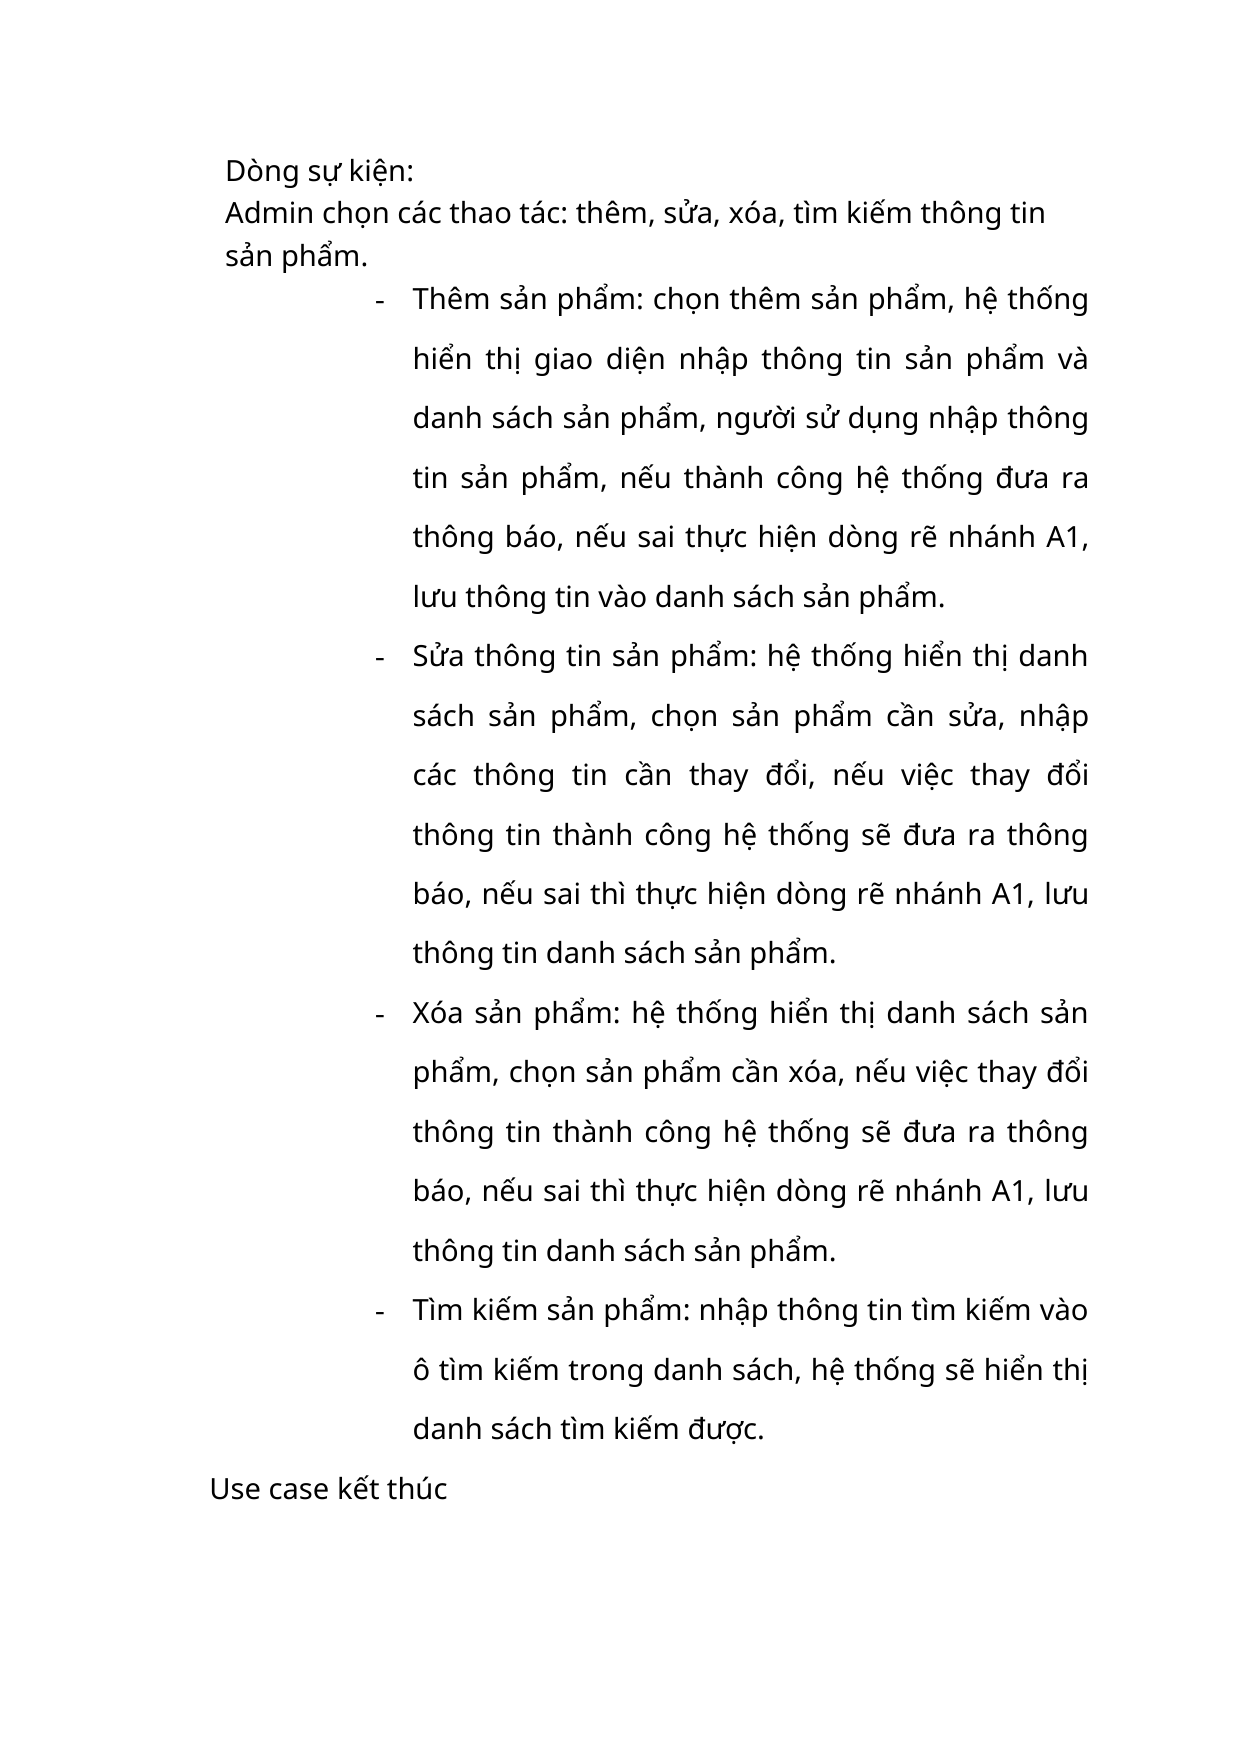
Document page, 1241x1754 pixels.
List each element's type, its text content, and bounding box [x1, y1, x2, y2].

list Sửa thông tin sản phẩm: hệ thống hiển thị danh sách sản phẩm, chọn sản phẩm cần sửa, nhập các thông tin cần thay đổi, nếu việc thay đổi thông tin thành công hệ thống sẽ đưa ra thông báo, nếu sai thì thực hiện dòng rẽ nhánh A1, lưu thông tin danh sách sản phẩm. [375, 635, 1090, 972]
list Dòng sự kiện: [150, 150, 1090, 190]
text Use case kết thúc [150, 1468, 1090, 1508]
list Xóa sản phẩm: hệ thống hiển thị danh sách sản phẩm, chọn sản phẩm cần xóa, nếu việc thay đổi thông tin thành công hệ thống sẽ đưa ra thông báo, nếu sai thì thực hiện dòng rẽ nhánh A1, lưu thông tin danh sách sản phẩm. [375, 992, 1090, 1270]
list Thêm sản phẩm: chọn thêm sản phẩm, hệ thống hiển thị giao diện nhập thông tin sản phẩm và danh sách sản phẩm, người sử dụng nhập thông tin sản phẩm, nếu thành công hệ thống đưa ra thông báo, nếu sai thực hiện dòng rẽ nhánh A1, lưu thông tin vào danh sách sản phẩm. [375, 278, 1090, 616]
list Tìm kiếm sản phẩm: nhập thông tin tìm kiếm vào ô tìm kiếm trong danh sách, hệ thống sẽ hiển thị danh sách tìm kiếm được. [375, 1289, 1090, 1448]
list Admin chọn các thao tác: thêm, sửa, xóa, tìm kiếm thông tin sản phẩm. [225, 193, 1090, 275]
